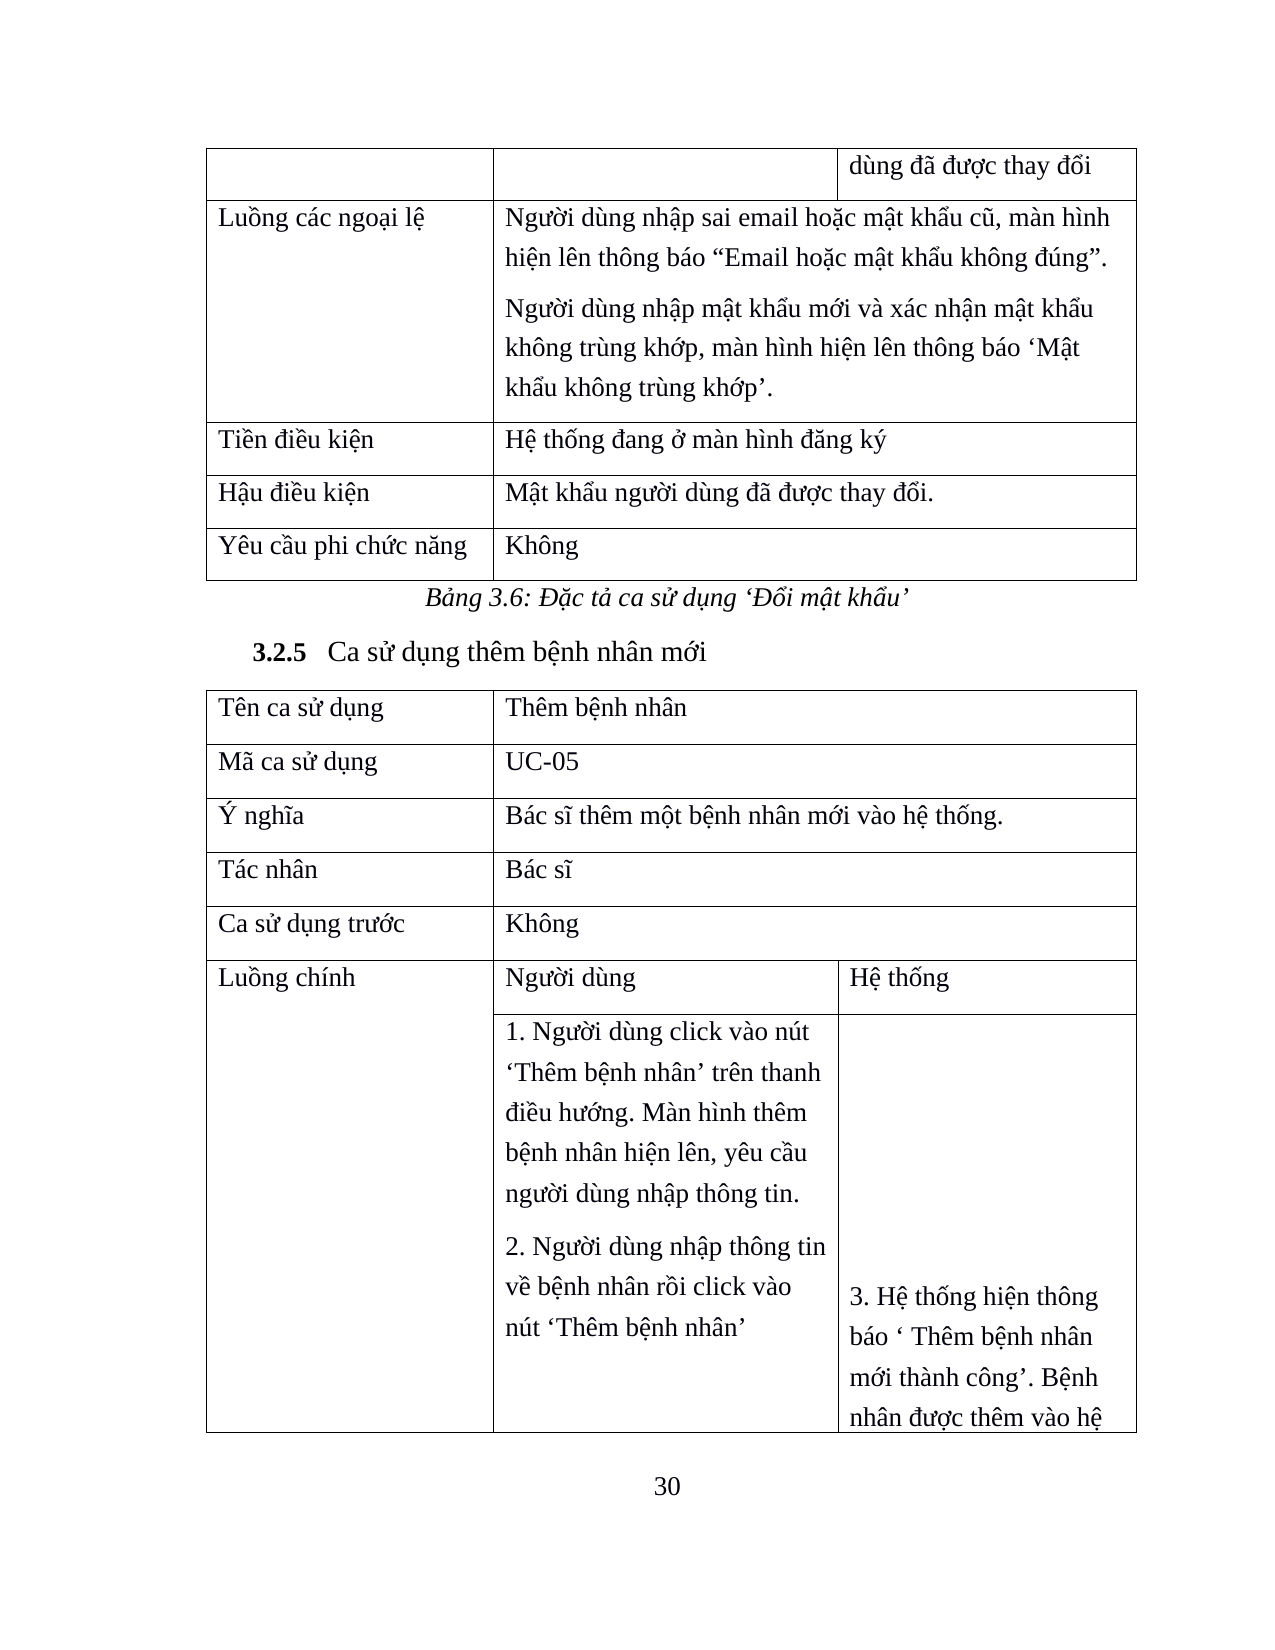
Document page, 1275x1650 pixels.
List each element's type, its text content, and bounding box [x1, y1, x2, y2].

table_cell Mật khẩu người dùng đã được thay đổi. [494, 476, 1136, 528]
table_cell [494, 1015, 838, 1432]
table_cell Hệ thống [839, 961, 1136, 1014]
table_cell Tác nhân [207, 853, 493, 906]
subtitle Ca sử dụng thêm bệnh nhân mới [252, 634, 1157, 668]
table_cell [838, 149, 1136, 200]
table_cell Bác sĩ [494, 853, 1136, 906]
table_cell Mã ca sử dụng [207, 745, 493, 798]
table_cell Hậu điều kiện [207, 476, 493, 528]
table_cell Ca sử dụng trước [207, 907, 493, 960]
table_cell Luồng chính [207, 961, 493, 1432]
table_cell Ý nghĩa [207, 799, 493, 852]
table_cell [839, 1015, 1136, 1432]
table_cell Không [494, 529, 1136, 580]
table_header Thêm bệnh nhân [494, 691, 1136, 744]
table_cell Không [494, 907, 1136, 960]
table_cell Bác sĩ thêm một bệnh nhân mới vào hệ thống. [494, 799, 1136, 852]
table_cell Hệ thống đang ở màn hình đăng ký [494, 423, 1136, 475]
table_cell Tiền điều kiện [207, 423, 493, 475]
table_cell Luồng các ngoại lệ [207, 201, 493, 422]
table_cell Người dùng [494, 961, 838, 1014]
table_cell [494, 149, 837, 200]
table_cell Người dùng nhập sai email hoặc mật khẩu cũ, màn hình hiện lên thông báo “Email hoặc mật khẩu không đúng”. Người dùng nhập mật khẩu mới và xác nhận mật khẩu không trùng khớp, màn hình hiện lên thông báo ‘Mật khẩu không trùng khớp’. [494, 201, 1136, 422]
table_cell UC-05 [494, 745, 1136, 798]
table_cell Yêu cầu phi chức năng [207, 529, 493, 580]
table_header Tên ca sử dụng [207, 691, 493, 744]
